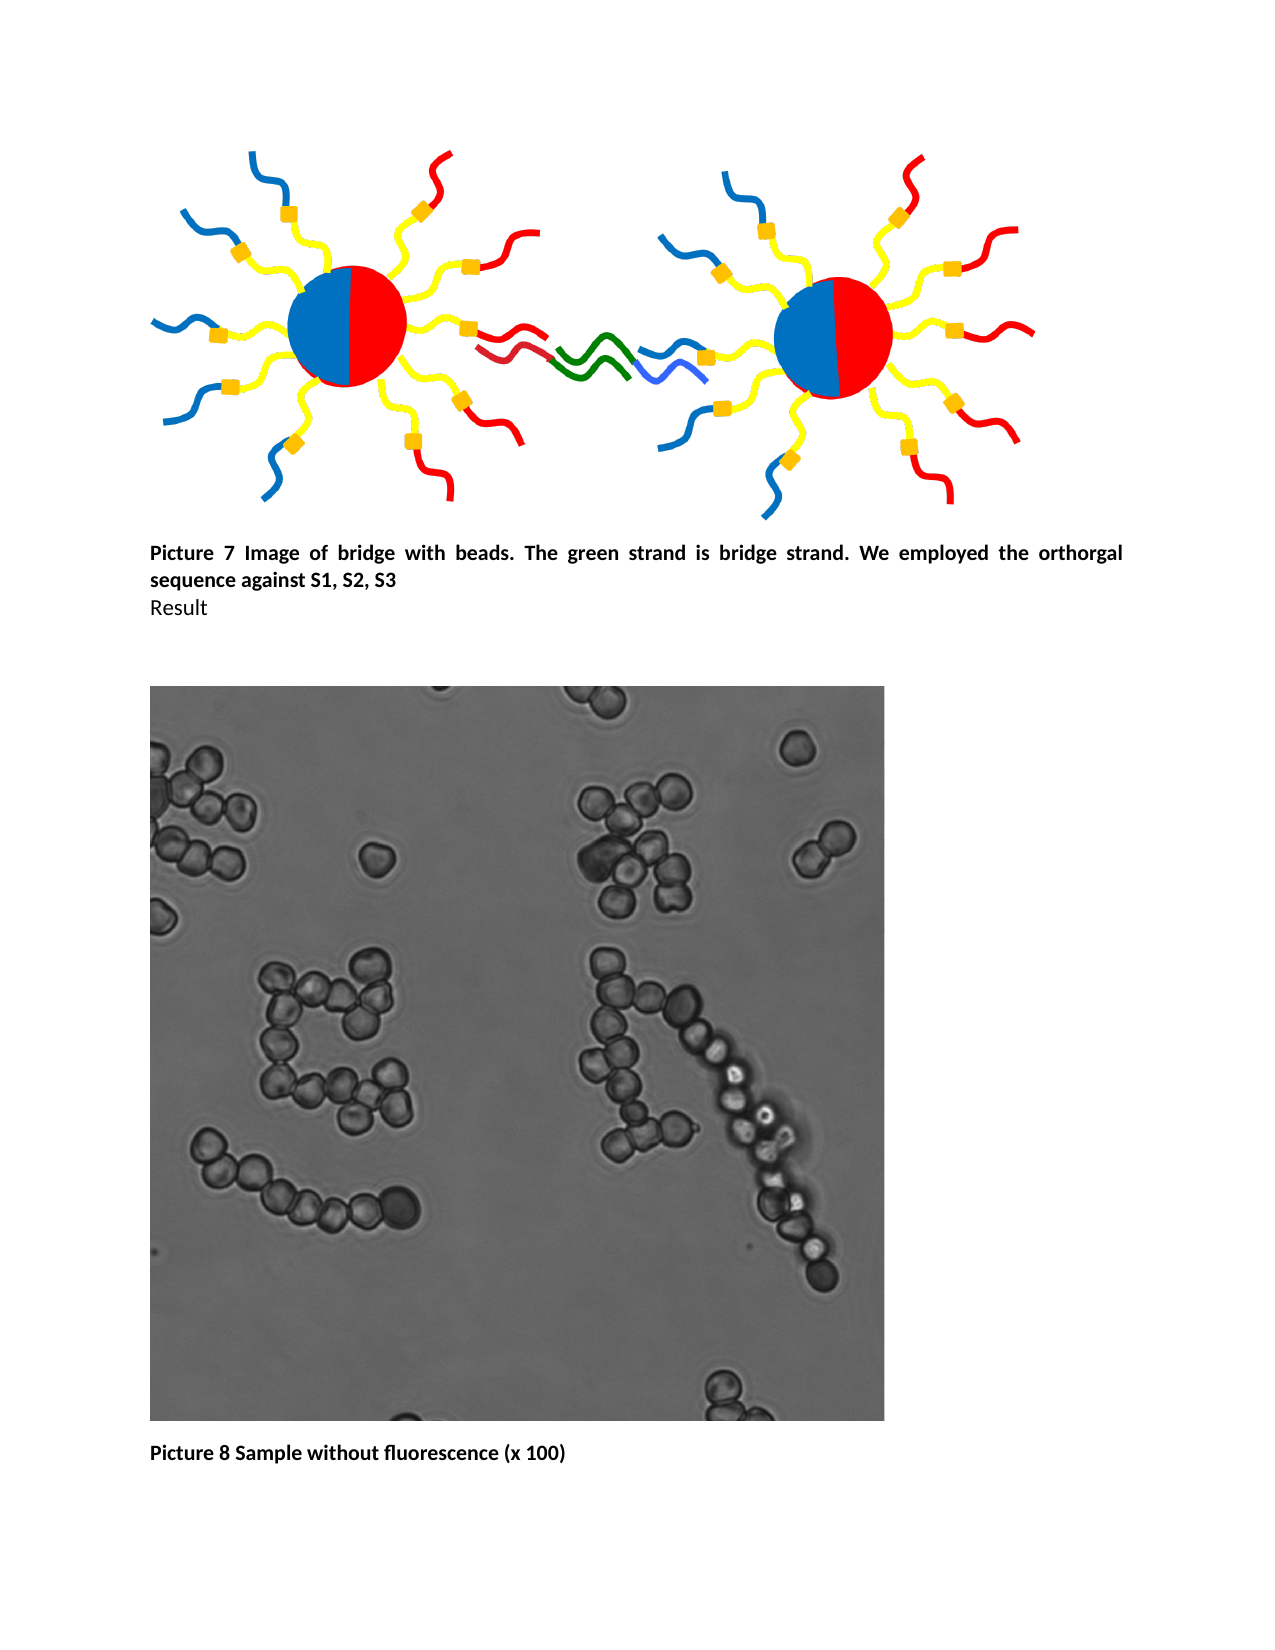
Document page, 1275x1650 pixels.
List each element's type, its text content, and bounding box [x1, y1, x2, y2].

picture [150, 150, 1036, 521]
text Picture 8 Sample without fluorescence (x 100) [150, 1439, 1125, 1466]
text Picture 7 Image of bridge with beads. The green strand is bridge strand. We employed the orthorgal sequence against S1, S2, S3 [150, 539, 1125, 593]
picture [150, 686, 885, 1421]
text Result [150, 593, 1125, 621]
